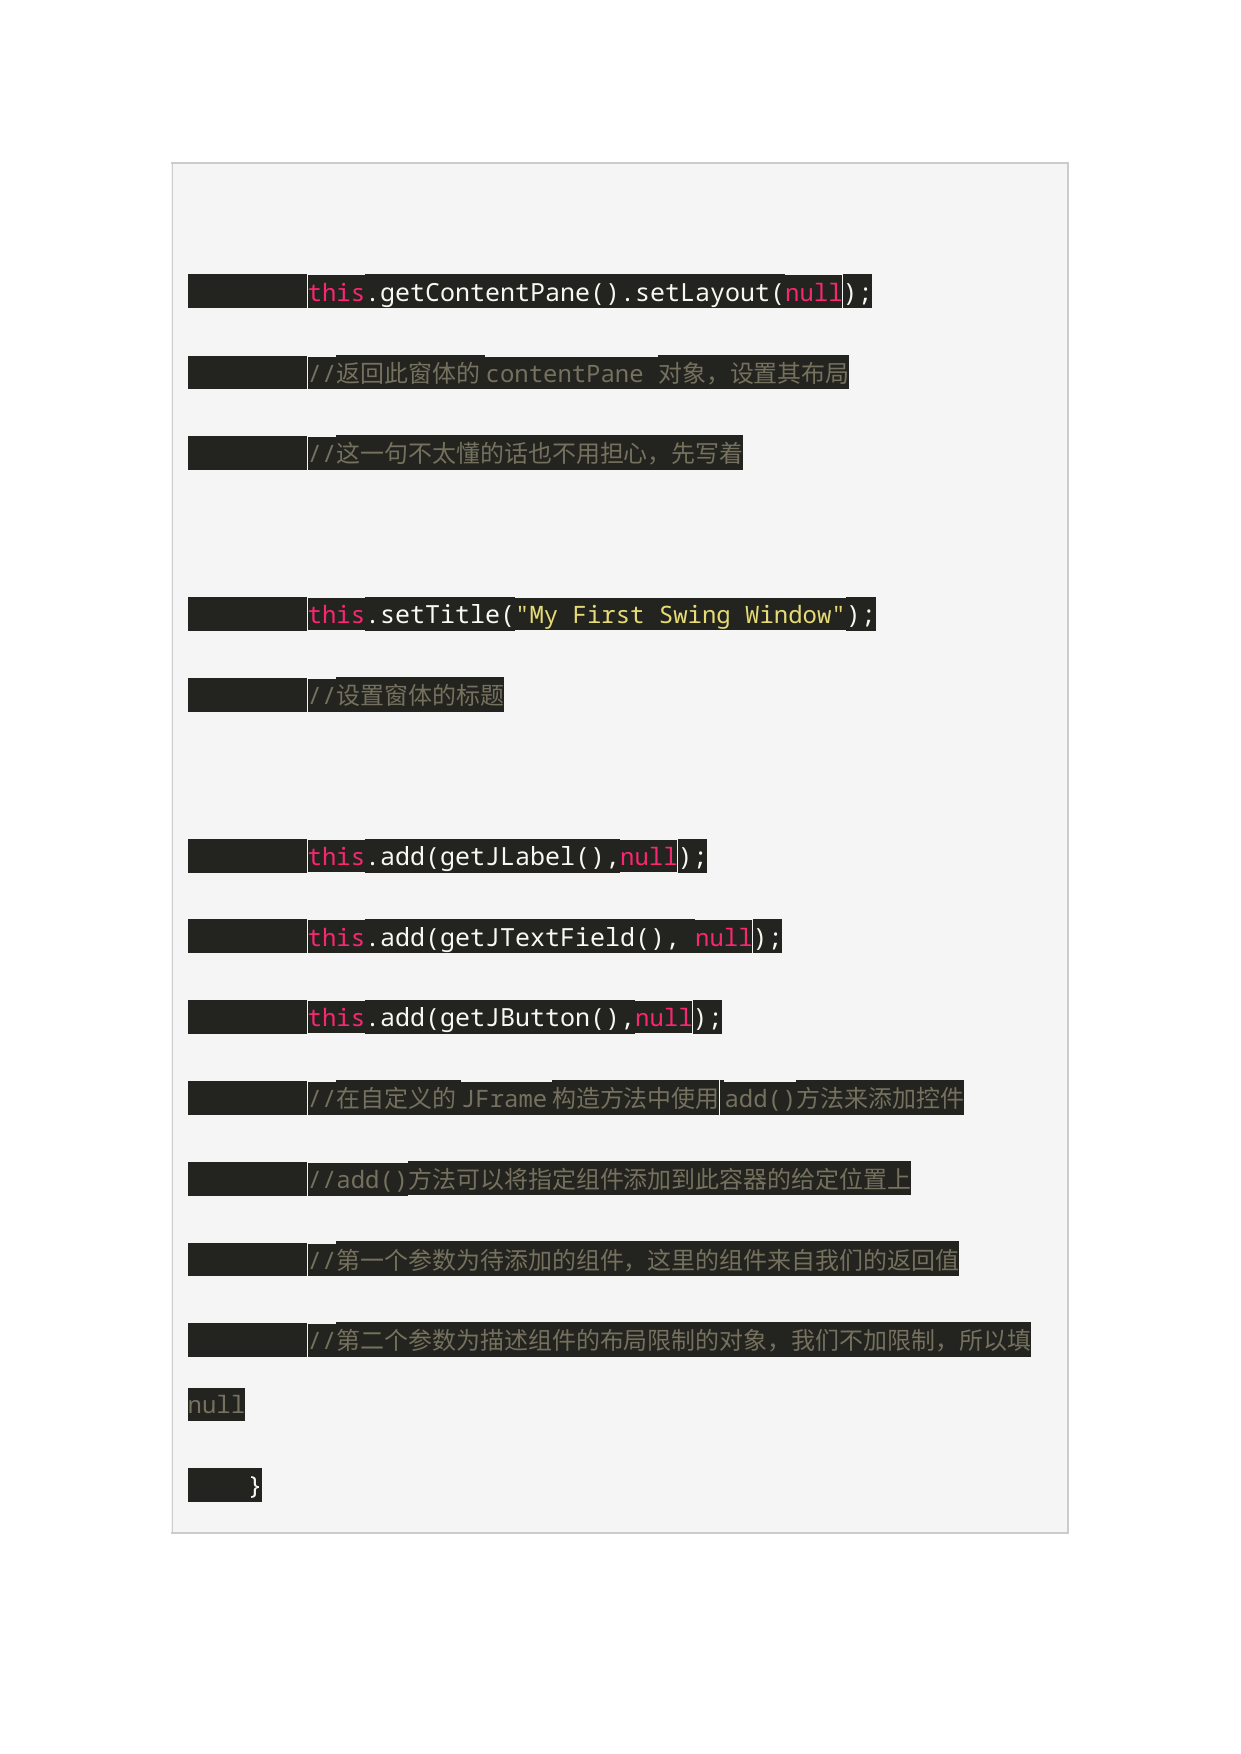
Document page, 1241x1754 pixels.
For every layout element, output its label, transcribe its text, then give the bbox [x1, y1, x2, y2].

text //返回此窗体的 contentPane 对象，设置其布局 [173, 323, 1067, 404]
text } [173, 1436, 1067, 1532]
text this.getContentPane().setLayout(null); [173, 243, 1067, 323]
text //设置窗体的标题 [173, 646, 1067, 726]
text //在自定义的JFrame构造方法中使用add()方法来添加控件 [173, 1049, 1067, 1129]
text this.add(getJTextField(), null); [173, 888, 1067, 968]
text //第一个参数为待添加的组件，这里的组件来自我们的返回值 [173, 1210, 1067, 1291]
text this.setTitle("My First Swing Window"); [173, 565, 1067, 646]
text this.add(getJButton(),null); [173, 968, 1067, 1049]
text //add()方法可以将指定组件添加到此容器的给定位置上 [173, 1129, 1067, 1210]
text //这一句不太懂的话也不用担心，先写着 [173, 404, 1067, 484]
text this.add(getJLabel(),null); [173, 807, 1067, 888]
text //第二个参数为描述组件的布局限制的对象，我们不加限制，所以填null [173, 1291, 1067, 1436]
